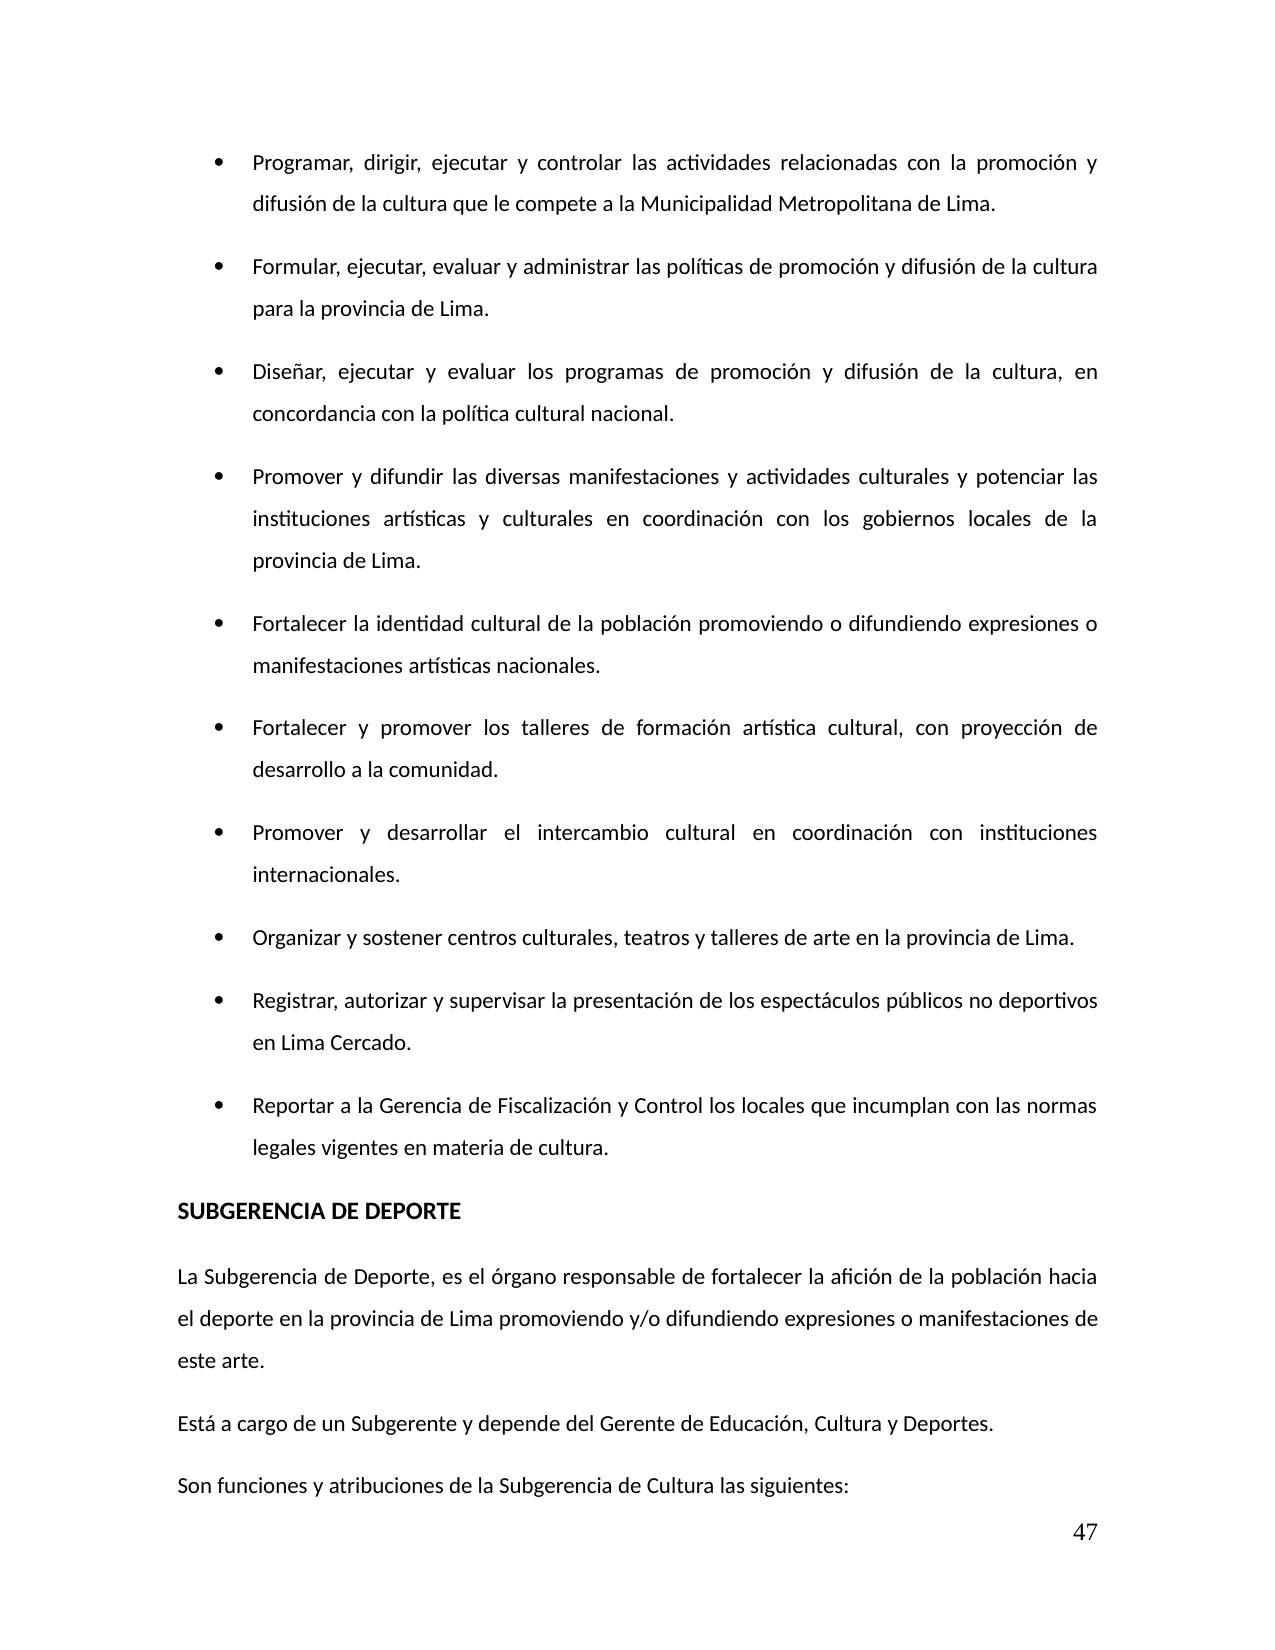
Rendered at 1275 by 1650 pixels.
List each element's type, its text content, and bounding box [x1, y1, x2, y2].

list Fortalecer la identidad cultural de la población promoviendo o difundiendo expresiones o manifestaciones artísticas nacionales. [215, 609, 1098, 679]
list Registrar, autorizar y supervisar la presentación de los espectáculos públicos no deportivos en Lima Cercado. [215, 986, 1098, 1056]
text La Subgerencia de Deporte, es el órgano responsable de fortalecer la afición de la población hacia el deporte en la provincia de Lima promoviendo y/o difundiendo expresiones o manifestaciones de este arte. [177, 1262, 1098, 1374]
text Está a cargo de un Subgerente y depende del Gerente de Educación, Cultura y Deportes. [177, 1409, 1098, 1437]
text Son funciones y atribuciones de la Subgerencia de Cultura las siguientes: [177, 1472, 1098, 1500]
list Programar, dirigir, ejecutar y controlar las actividades relacionadas con la promoción y difusión de la cultura que le compete a la Municipalidad Metropolitana de Lima. [215, 148, 1098, 218]
list Reportar a la Gerencia de Fiscalización y Control los locales que incumplan con las normas legales vigentes en materia de cultura. [215, 1091, 1098, 1161]
list Promover y desarrollar el intercambio cultural en coordinación con instituciones internacionales. [215, 818, 1098, 888]
list Promover y difundir las diversas manifestaciones y actividades culturales y potenciar las instituciones artísticas y culturales en coordinación con los gobiernos locales de la provincia de Lima. [215, 462, 1098, 574]
list Fortalecer y promover los talleres de formación artística cultural, con proyección de desarrollo a la comunidad. [215, 713, 1098, 783]
list Diseñar, ejecutar y evaluar los programas de promoción y difusión de la cultura, en concordancia con la política cultural nacional. [215, 357, 1098, 427]
subtitle SUBGERENCIA DE DEPORTE [177, 1196, 1098, 1226]
list Organizar y sostener centros culturales, teatros y talleres de arte en la provincia de Lima. [215, 923, 1098, 951]
list Formular, ejecutar, evaluar y administrar las políticas de promoción y difusión de la cultura para la provincia de Lima. [215, 252, 1098, 322]
